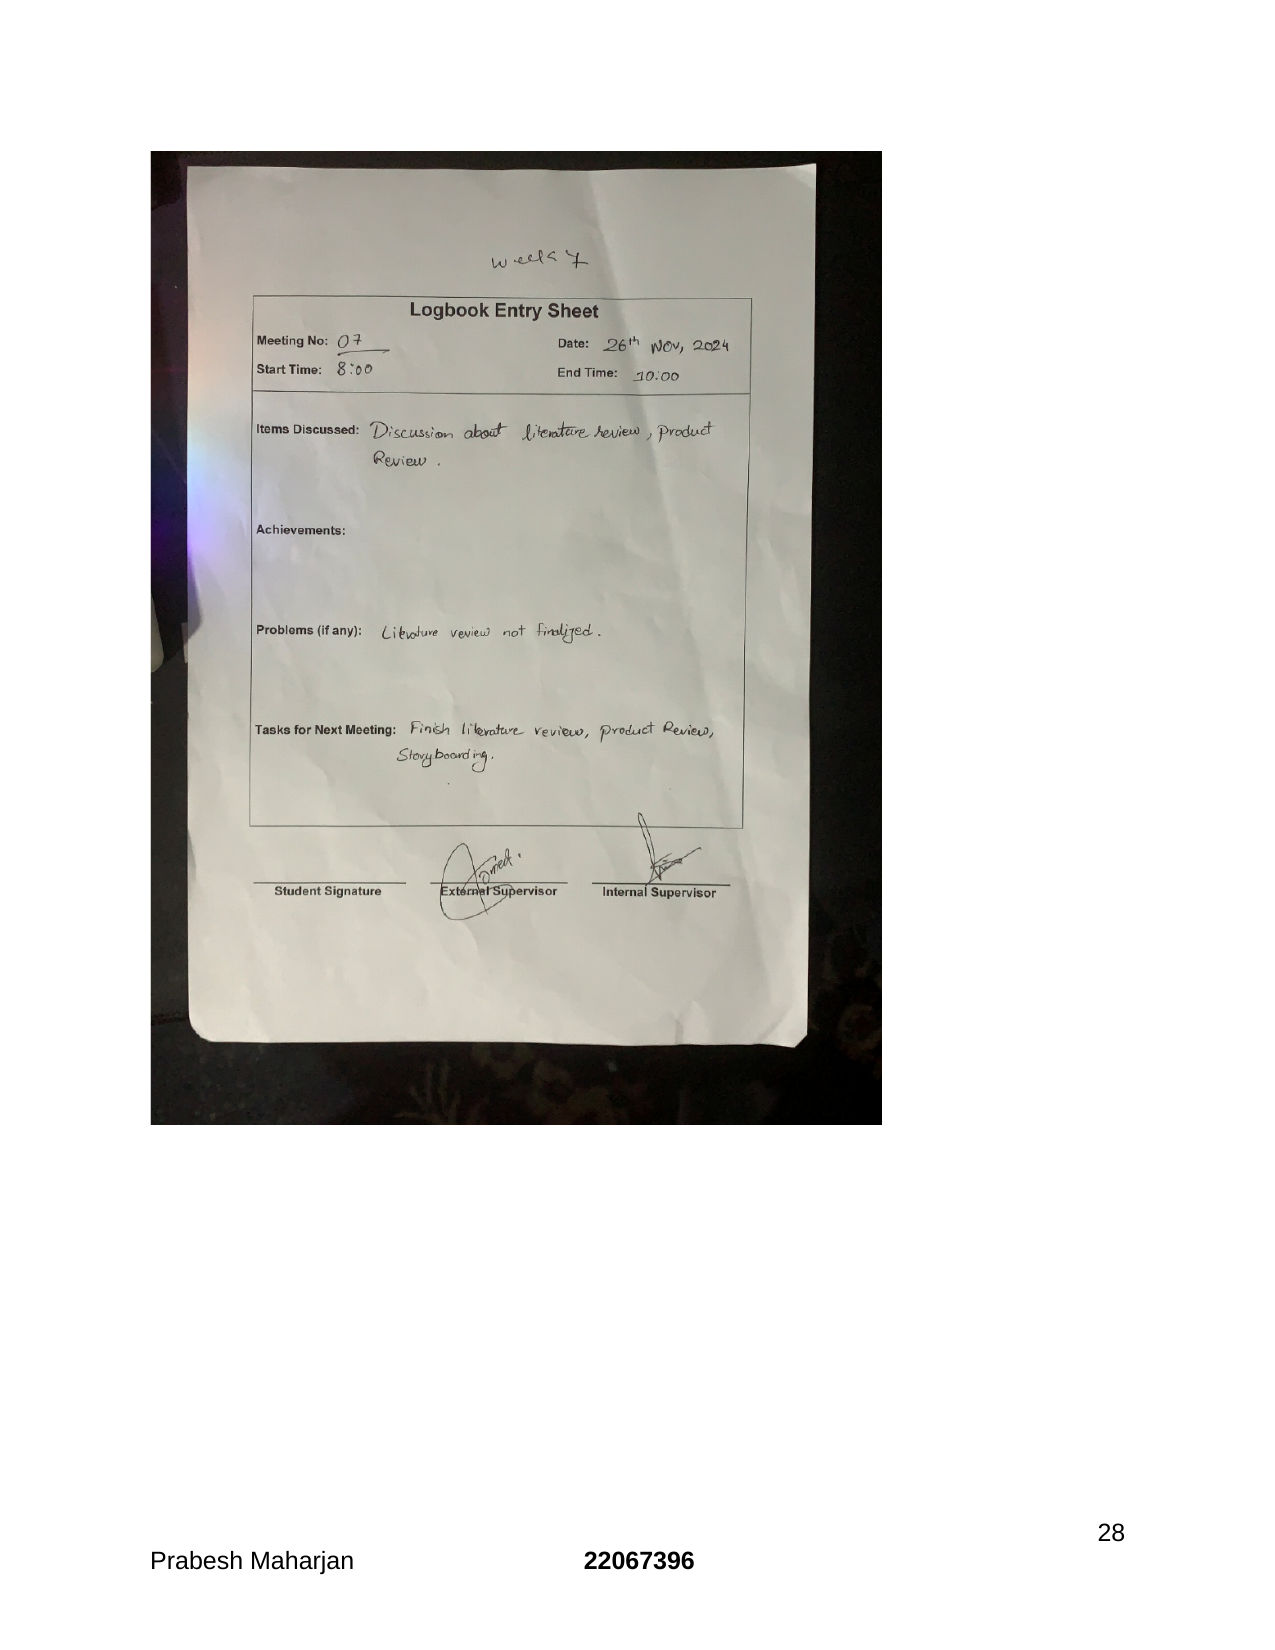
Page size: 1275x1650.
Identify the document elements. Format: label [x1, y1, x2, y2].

picture [151, 152, 882, 1124]
